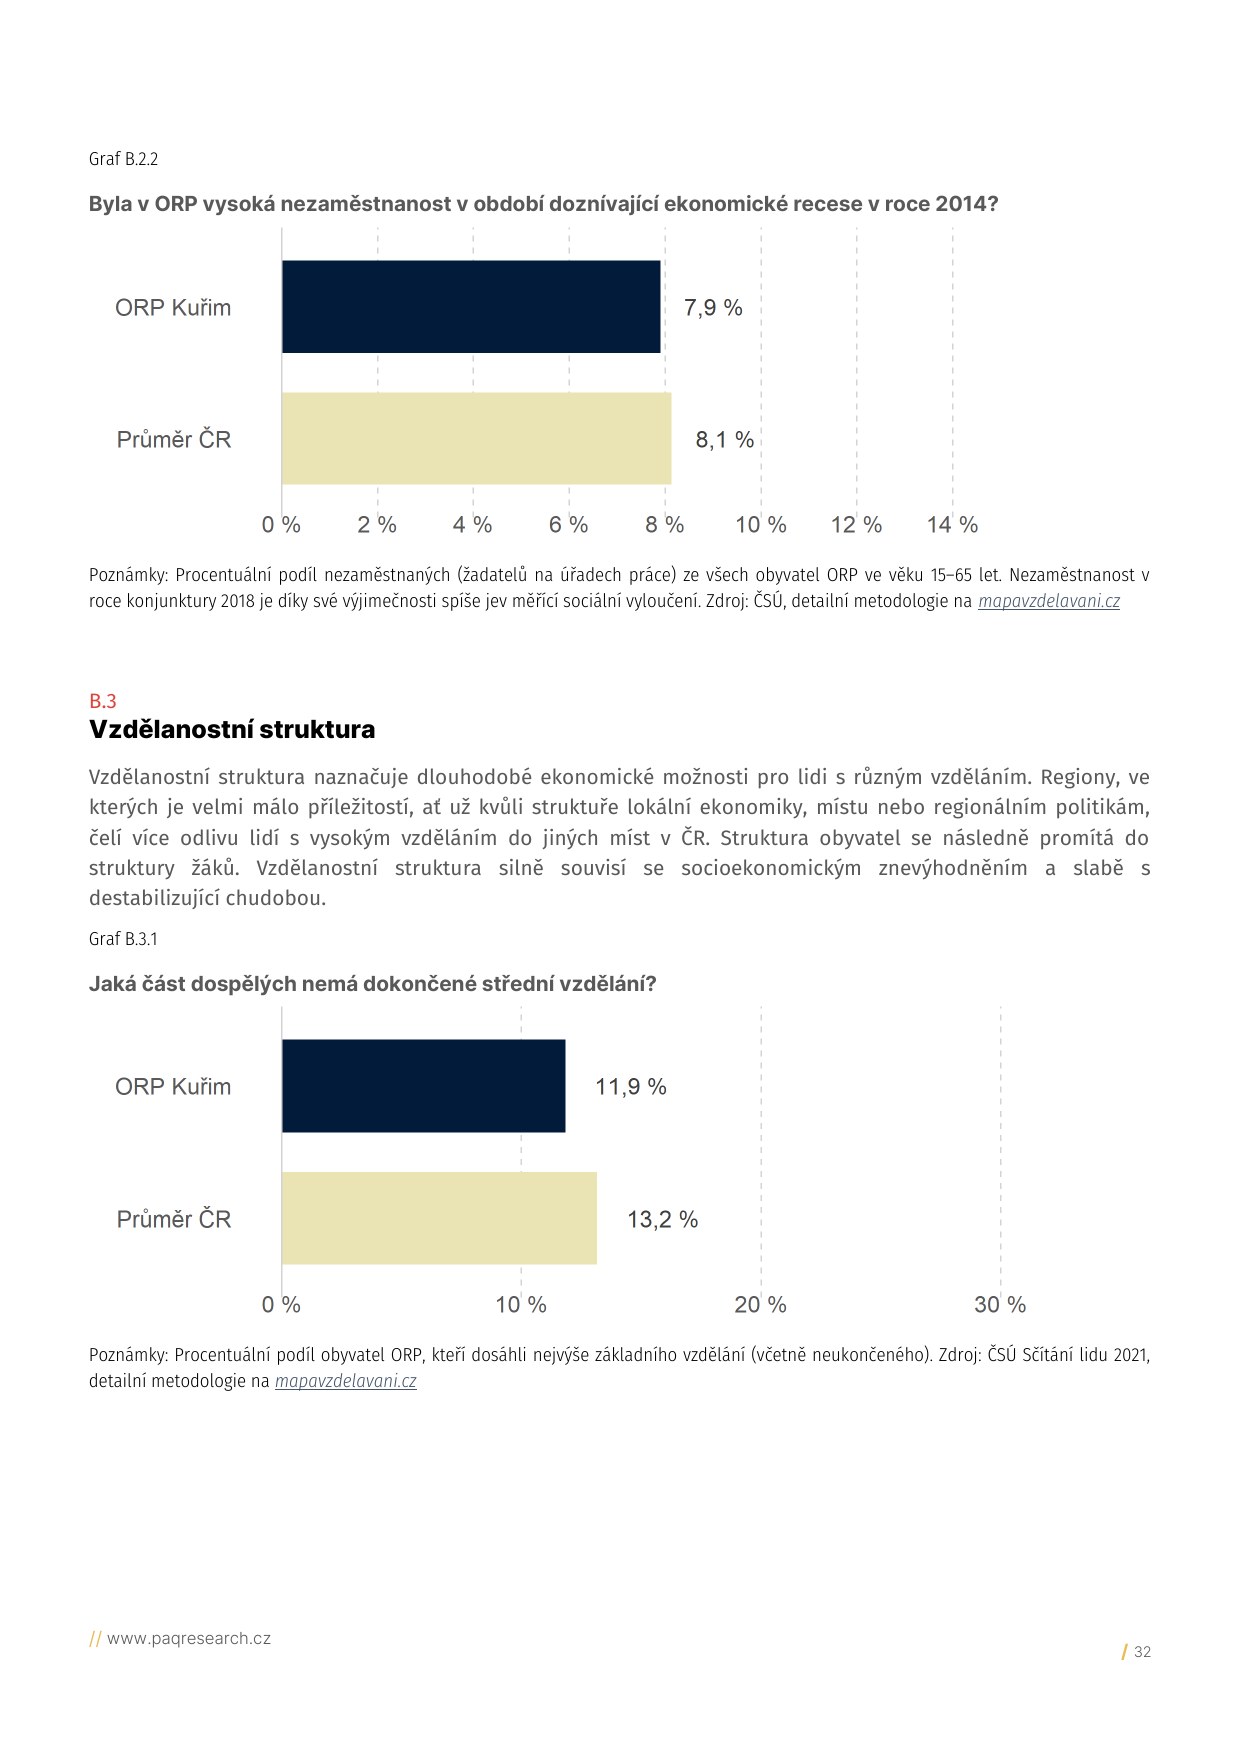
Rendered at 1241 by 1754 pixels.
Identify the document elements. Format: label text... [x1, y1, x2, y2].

text Jaká část dospělých nemá dokončené střední vzdělání? [89, 966, 1152, 996]
text B.3 [89, 684, 1152, 714]
text Graf B.3.1 [89, 927, 1152, 950]
picture [88, 996, 1139, 1328]
text Graf B.2.2 [89, 148, 1152, 170]
text Poznámky: Procentuální podíl obyvatel ORP, kteří dosáhli nejvýše základního vzdělání (včetně neukončeného). Zdroj: ČSÚ Sčítání lidu 2021, detailní metodologie na mapavzdelavani.cz [89, 1344, 1152, 1392]
text Byla v ORP vysoká nezaměstnanost v období doznívající ekonomické recese v roce 2014? [89, 186, 1152, 216]
text Vzdělanostní struktura naznačuje dlouhodobé ekonomické možnosti pro lidi s různým vzděláním. Regiony, ve kterých je velmi málo příležitostí, ať už kvůli struktuře lokální ekonomiky, místu nebo regionálním politikám, čelí více odlivu lidí s vysokým vzděláním do jiných míst v ČR. Struktura obyvatel se následně promítá do struktury žáků. Vzdělanostní struktura silně souvisí se socioekonomickým znevýhodněním a slabě s destabilizující chudobou. [89, 760, 1152, 911]
subtitle Vzdělanostní struktura [89, 714, 1152, 744]
text Poznámky: Procentuální podíl nezaměstnaných (žadatelů na úřadech práce) ze všech obyvatel ORP ve věku 15–65 let. Nezaměstnanost v roce konjunktury 2018 je díky své výjimečnosti spíše jev měřící sociální vyloučení. Zdroj: ČSÚ, detailní metodologie na mapavzdelavani.cz [89, 564, 1152, 613]
picture [88, 216, 1139, 548]
